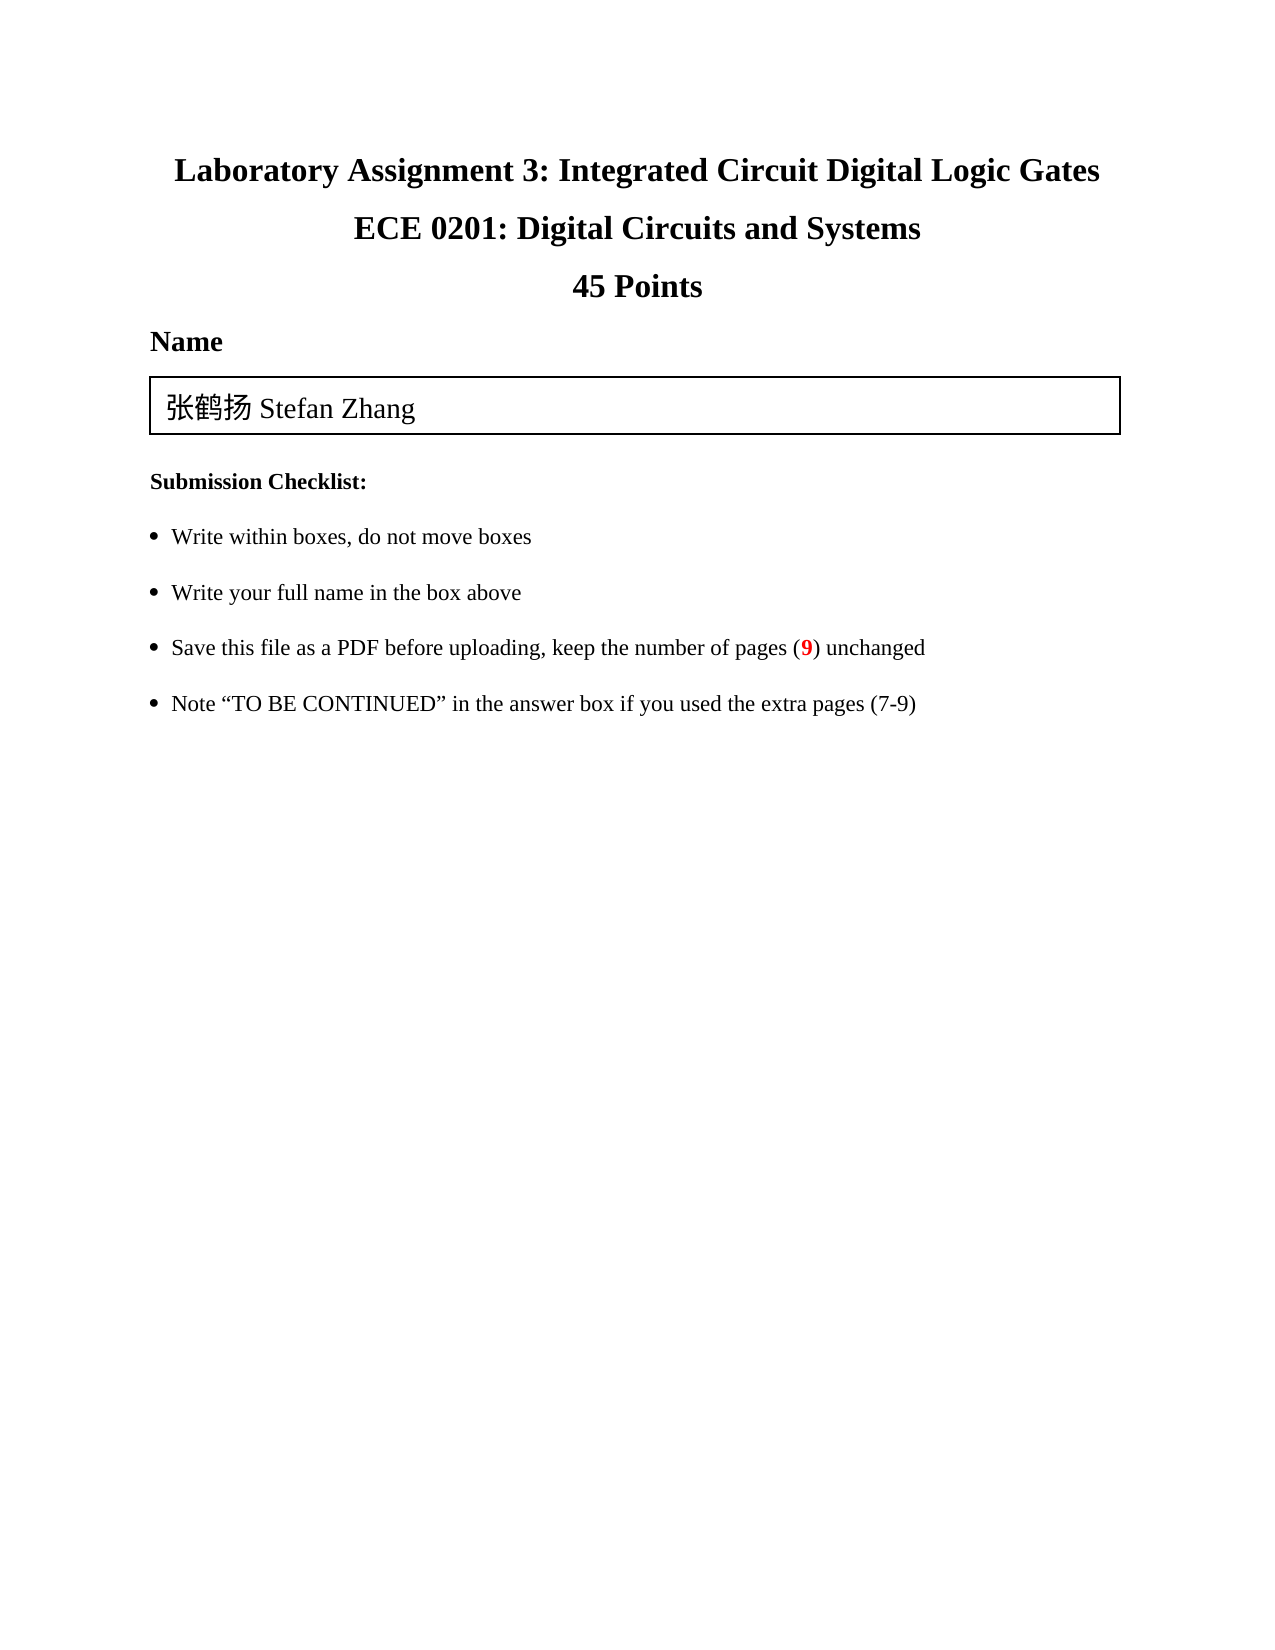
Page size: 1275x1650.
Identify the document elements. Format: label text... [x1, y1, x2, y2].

text Write within boxes, do not move boxes [150, 523, 1125, 550]
text 45 Points [150, 266, 1125, 304]
text Write your full name in the box above [150, 579, 1125, 605]
text ECE 0201: Digital Circuits and Systems [150, 208, 1125, 246]
text Name [150, 324, 1125, 358]
text Note “TO BE CONTINUED” in the answer box if you used the extra pages (7-9) [150, 690, 1125, 716]
text Submission Checklist: [150, 468, 1125, 494]
text Save this file as a PDF before uploading, keep the number of pages (9) unchanged [150, 634, 1125, 661]
text Laboratory Assignment 3: Integrated Circuit Digital Logic Gates [150, 150, 1125, 188]
